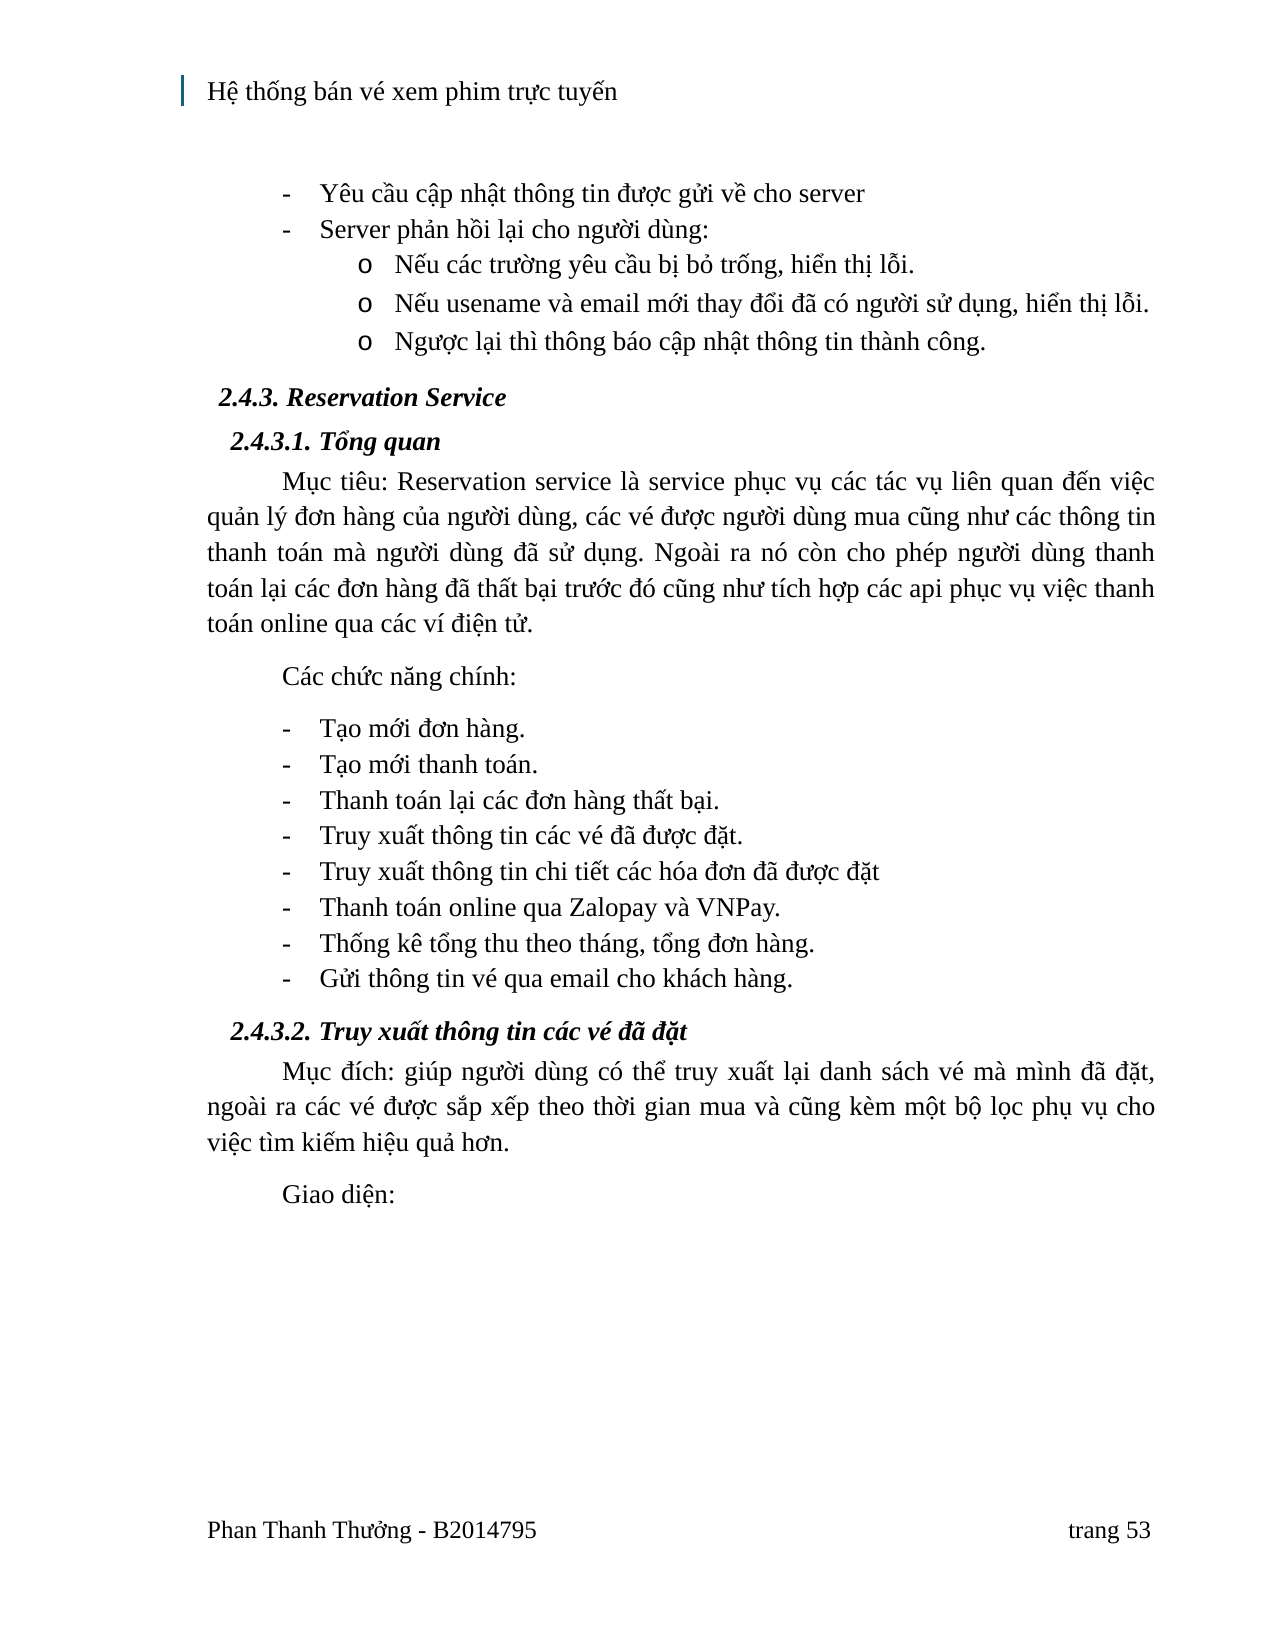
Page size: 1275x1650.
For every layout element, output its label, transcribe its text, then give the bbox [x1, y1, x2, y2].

list Thanh toán lại các đơn hàng thất bại. [282, 784, 1157, 815]
subtitle Reservation Service [218, 381, 1157, 412]
list Ngược lại thì thông báo cập nhật thông tin thành công. [357, 326, 1157, 359]
text Giao diện: [207, 1178, 1157, 1210]
list Yêu cầu cập nhật thông tin được gửi về cho server [282, 177, 1157, 208]
text Mục tiêu: Reservation service là service phục vụ các tác vụ liên quan đến việc quản lý đơn hàng của người dùng, các vé được người dùng mua cũng như các thông tin thanh toán mà người dùng đã sử dụng. Ngoài ra nó còn cho phép người dùng thanh toán lại các đơn hàng đã thất bại trước đó cũng như tích hợp các api phục vụ việc thanh toán online qua các ví điện tử. [207, 464, 1157, 639]
list Nếu usename và email mới thay đổi đã có người sử dụng, hiển thị lỗi. [357, 287, 1157, 321]
list Nếu các trường yêu cầu bị bỏ trống, hiển thị lỗi. [357, 249, 1157, 282]
list Thanh toán online qua Zalopay và VNPay. [282, 891, 1157, 922]
subtitle Truy xuất thông tin các vé đã đặt [230, 1015, 1157, 1046]
text Các chức năng chính: [207, 660, 1157, 691]
list Truy xuất thông tin các vé đã được đặt. [282, 819, 1157, 851]
list Thống kê tổng thu theo tháng, tổng đơn hàng. [282, 927, 1157, 958]
list Truy xuất thông tin chi tiết các hóa đơn đã được đặt [282, 855, 1157, 886]
list Tạo mới thanh toán. [282, 748, 1157, 779]
subtitle Tổng quan [230, 425, 1157, 456]
list Server phản hồi lại cho người dùng: [282, 213, 1157, 244]
list Gửi thông tin vé qua email cho khách hàng. [282, 962, 1157, 993]
list Tạo mới đơn hàng. [282, 712, 1157, 743]
text Mục đích: giúp người dùng có thể truy xuất lại danh sách vé mà mình đã đặt, ngoài ra các vé được sắp xếp theo thời gian mua và cũng kèm một bộ lọc phụ vụ cho việc tìm kiếm hiệu quả hơn. [207, 1055, 1157, 1157]
